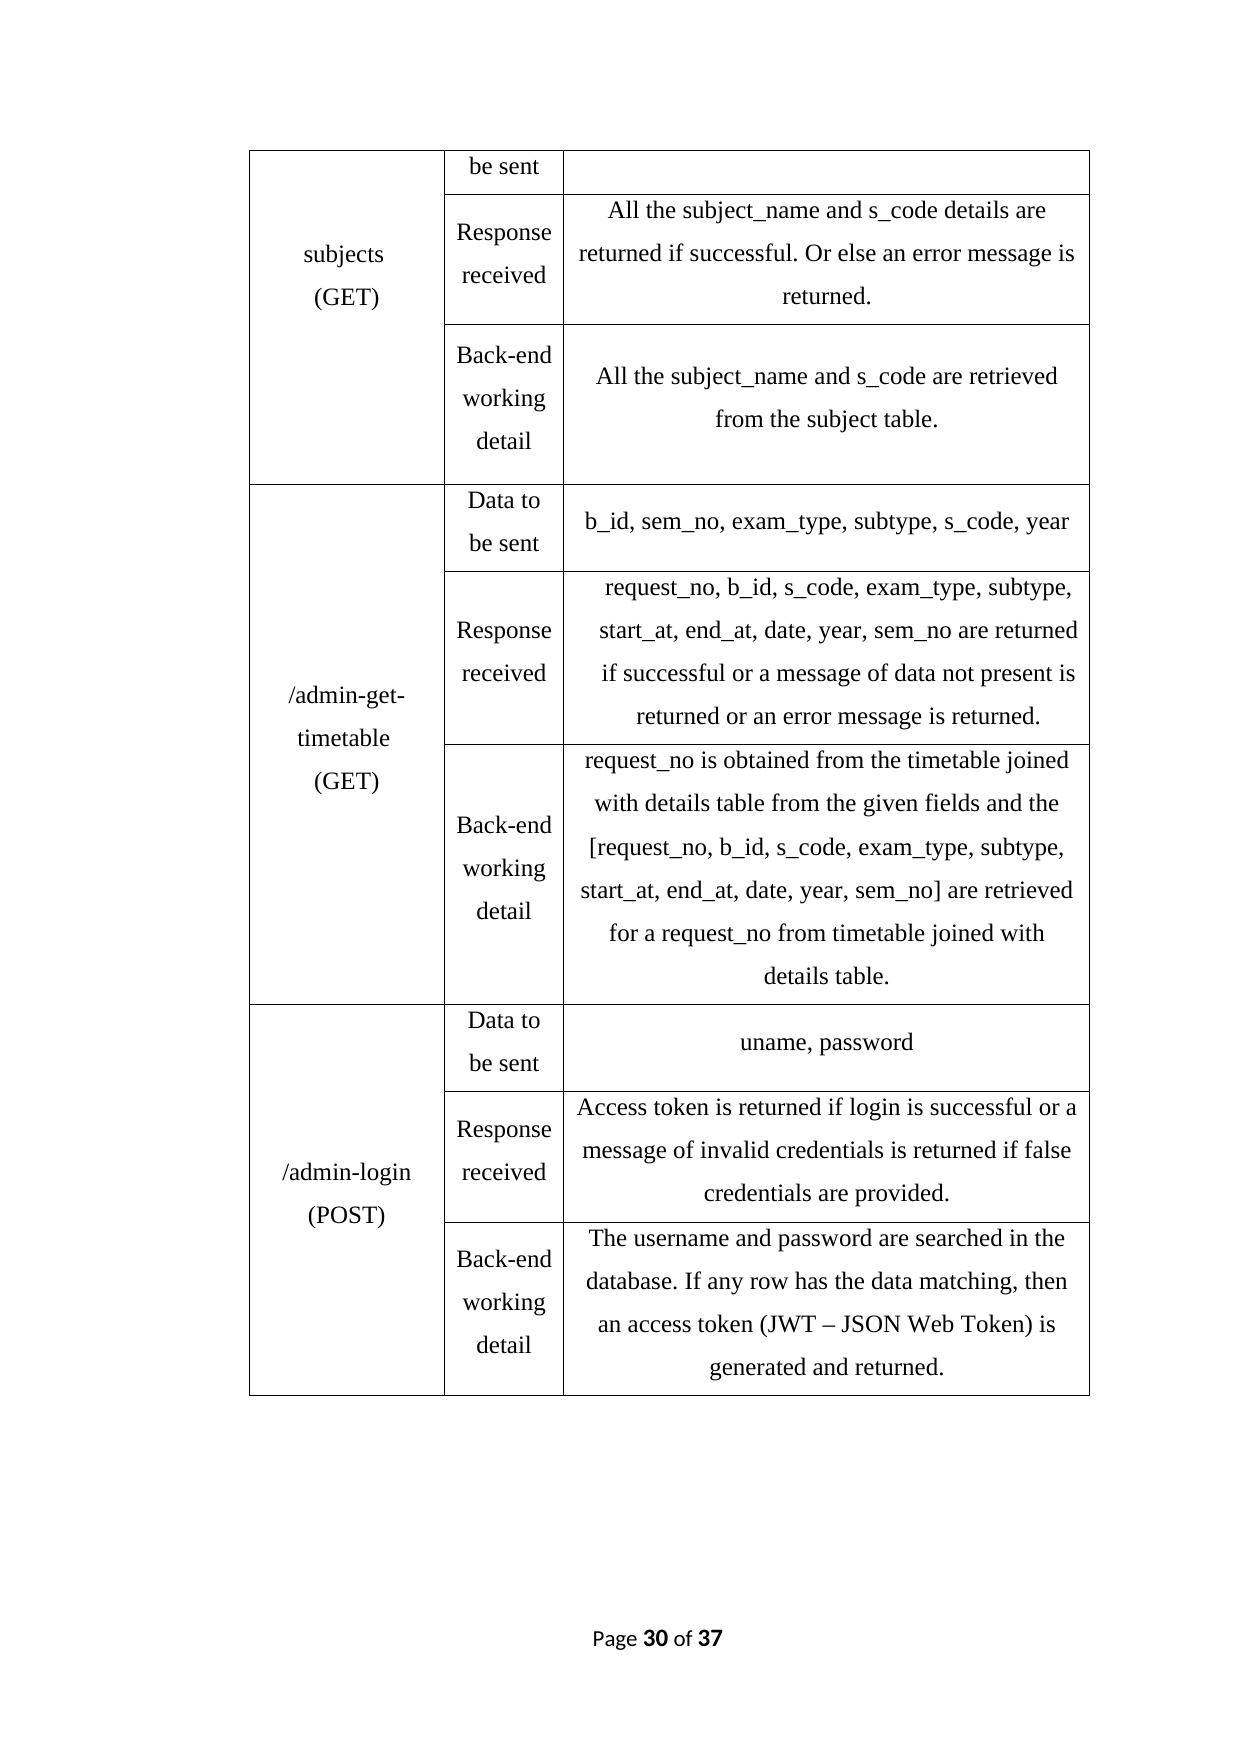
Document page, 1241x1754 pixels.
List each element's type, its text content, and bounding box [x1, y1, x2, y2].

table_cell Back-end working detail [445, 745, 563, 1004]
table_cell Back-end working detail [445, 325, 563, 484]
table_cell Data to be sent [445, 1005, 563, 1091]
table_cell Access token is returned if login is successful or a message of invalid credentials is returned if false credentials are provided. [564, 1092, 1089, 1222]
table_cell Response received [445, 572, 563, 744]
table_cell Response received [445, 195, 563, 324]
table_cell The username and password are searched in the database. If any row has the data matching, then an access token (JWT – JSON Web Token) is generated and returned. [564, 1223, 1089, 1395]
table_cell Data to be sent [445, 151, 563, 194]
table_cell Response received [445, 1092, 563, 1222]
table_cell All the subject_name and s_code are retrieved from the subject table. [564, 325, 1089, 484]
table_cell All the subject_name and s_code details are returned if successful. Or else an error message is returned. [564, 195, 1089, 324]
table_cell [250, 151, 444, 484]
table_cell - [564, 151, 1089, 194]
table_cell Back-end working detail [445, 1223, 563, 1395]
table_cell request_no is obtained from the timetable joined with details table from the given fields and the [request_no, b_id, s_code, exam_type, subtype, start_at, end_at, date, year, sem_no] are retrieved for a request_no from timetable joined with details table. [564, 745, 1089, 1004]
table_cell /admin-get-timetable (GET) [250, 485, 444, 1004]
table_cell /admin-login (POST) [250, 1005, 444, 1395]
table_cell Data to be sent [445, 485, 563, 571]
table_cell uname, password [564, 1005, 1089, 1091]
table_cell request_no, b_id, s_code, exam_type, subtype, start_at, end_at, date, year, sem_no are returned if successful or a message of data not present is returned or an error message is returned. [564, 572, 1089, 744]
table_cell b_id, sem_no, exam_type, subtype, s_code, year [564, 485, 1089, 571]
